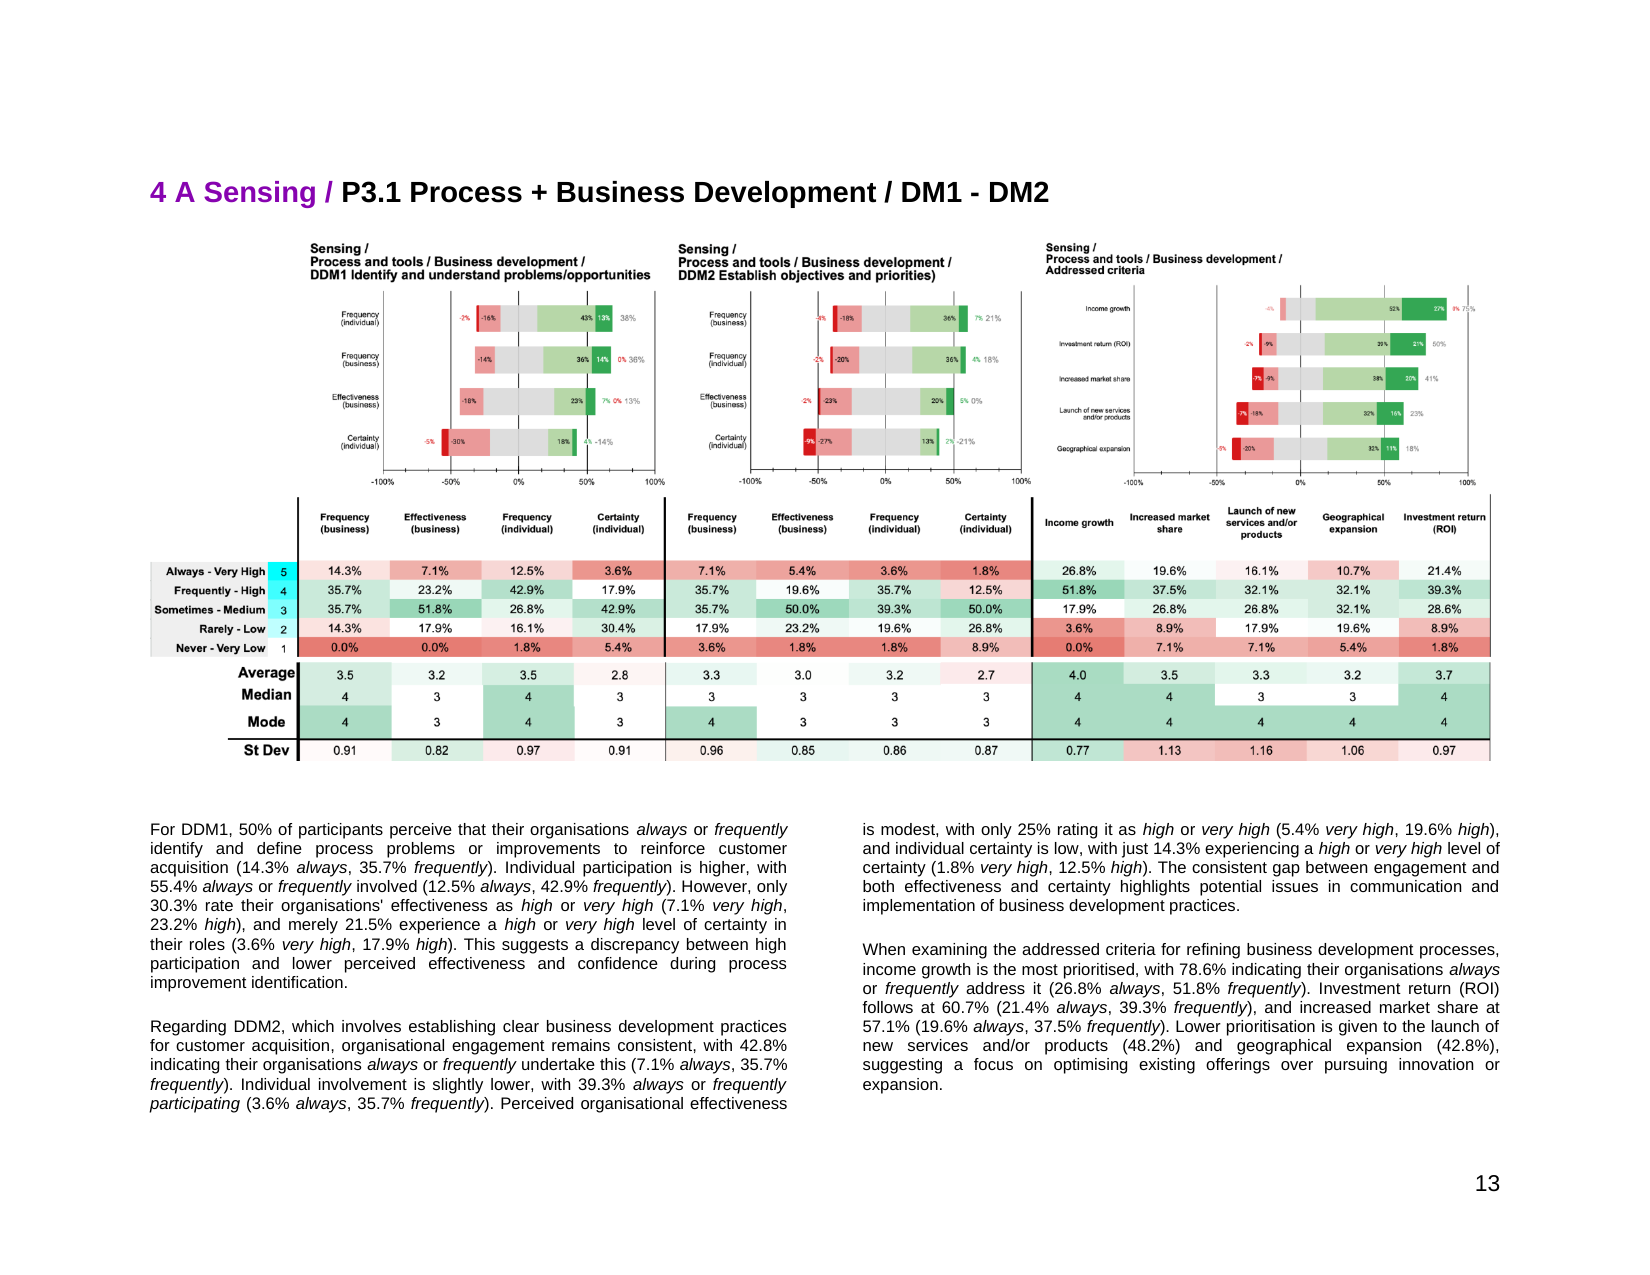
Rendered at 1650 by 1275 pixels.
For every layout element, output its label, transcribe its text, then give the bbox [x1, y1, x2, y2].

text Regarding DDM2, which involves establishing clear business development practices for customer acquisition, organisational engagement remains consistent, with 42.8% indicating their organisations always or frequently undertake this (7.1% always, 35.7% frequently). Individual involvement is slightly lower, with 39.3% always or frequently participating (3.6% always, 35.7% frequently). Perceived organisational effectiveness is modest, with only 25% rating it as high or very high (5.4% very high, 19.6% high), and individual certainty is low, with just 14.3% experiencing a high or very high level of certainty (1.8% very high, 12.5% high). The consistent gap between engagement and both effectiveness and certainty highlights potential issues in communication and implementation of business development practices. [862, 819, 1500, 915]
text When examining the addressed criteria for refining business development processes, income growth is the most prioritised, with 78.6% indicating their organisations always or frequently address it (26.8% always, 51.8% frequently). Investment return (ROI) follows at 60.7% (21.4% always, 39.3% frequently), and increased market share at 57.1% (19.6% always, 37.5% frequently). Lower prioritisation is given to the launch of new services and/or products (48.2%) and geographical expansion (42.8%), suggesting a focus on optimising existing offerings over pursuing innovation or expansion. [862, 940, 1500, 1093]
text For DDM1, 50% of participants perceive that their organisations always or frequently identify and define process problems or improvements to reinforce customer acquisition (14.3% always, 35.7% frequently). Individual participation is higher, with 55.4% always or frequently involved (12.5% always, 42.9% frequently). However, only 30.3% rate their organisations' effectiveness as high or very high (7.1% very high, 23.2% high), and merely 21.5% experience a high or very high level of certainty in their roles (3.6% very high, 17.9% high). This suggests a discrepancy between high participation and lower perceived effectiveness and confidence during process improvement identification. [150, 819, 787, 992]
picture [150, 233, 1491, 762]
text Regarding DDM2, which involves establishing clear business development practices for customer acquisition, organisational engagement remains consistent, with 42.8% indicating their organisations always or frequently undertake this (7.1% always, 35.7% frequently). Individual involvement is slightly lower, with 39.3% always or frequently participating (3.6% always, 35.7% frequently). Perceived organisational effectiveness is modest, with only 25% rating it as high or very high (5.4% very high, 19.6% high), and individual certainty is low, with just 14.3% experiencing a high or very high level of certainty (1.8% very high, 12.5% high). The consistent gap between engagement and both effectiveness and certainty highlights potential issues in communication and implementation of business development practices. [150, 1017, 787, 1113]
subtitle 4 A Sensing / P3.1 Process + Business Development / DM1 - DM2 [150, 175, 1500, 208]
